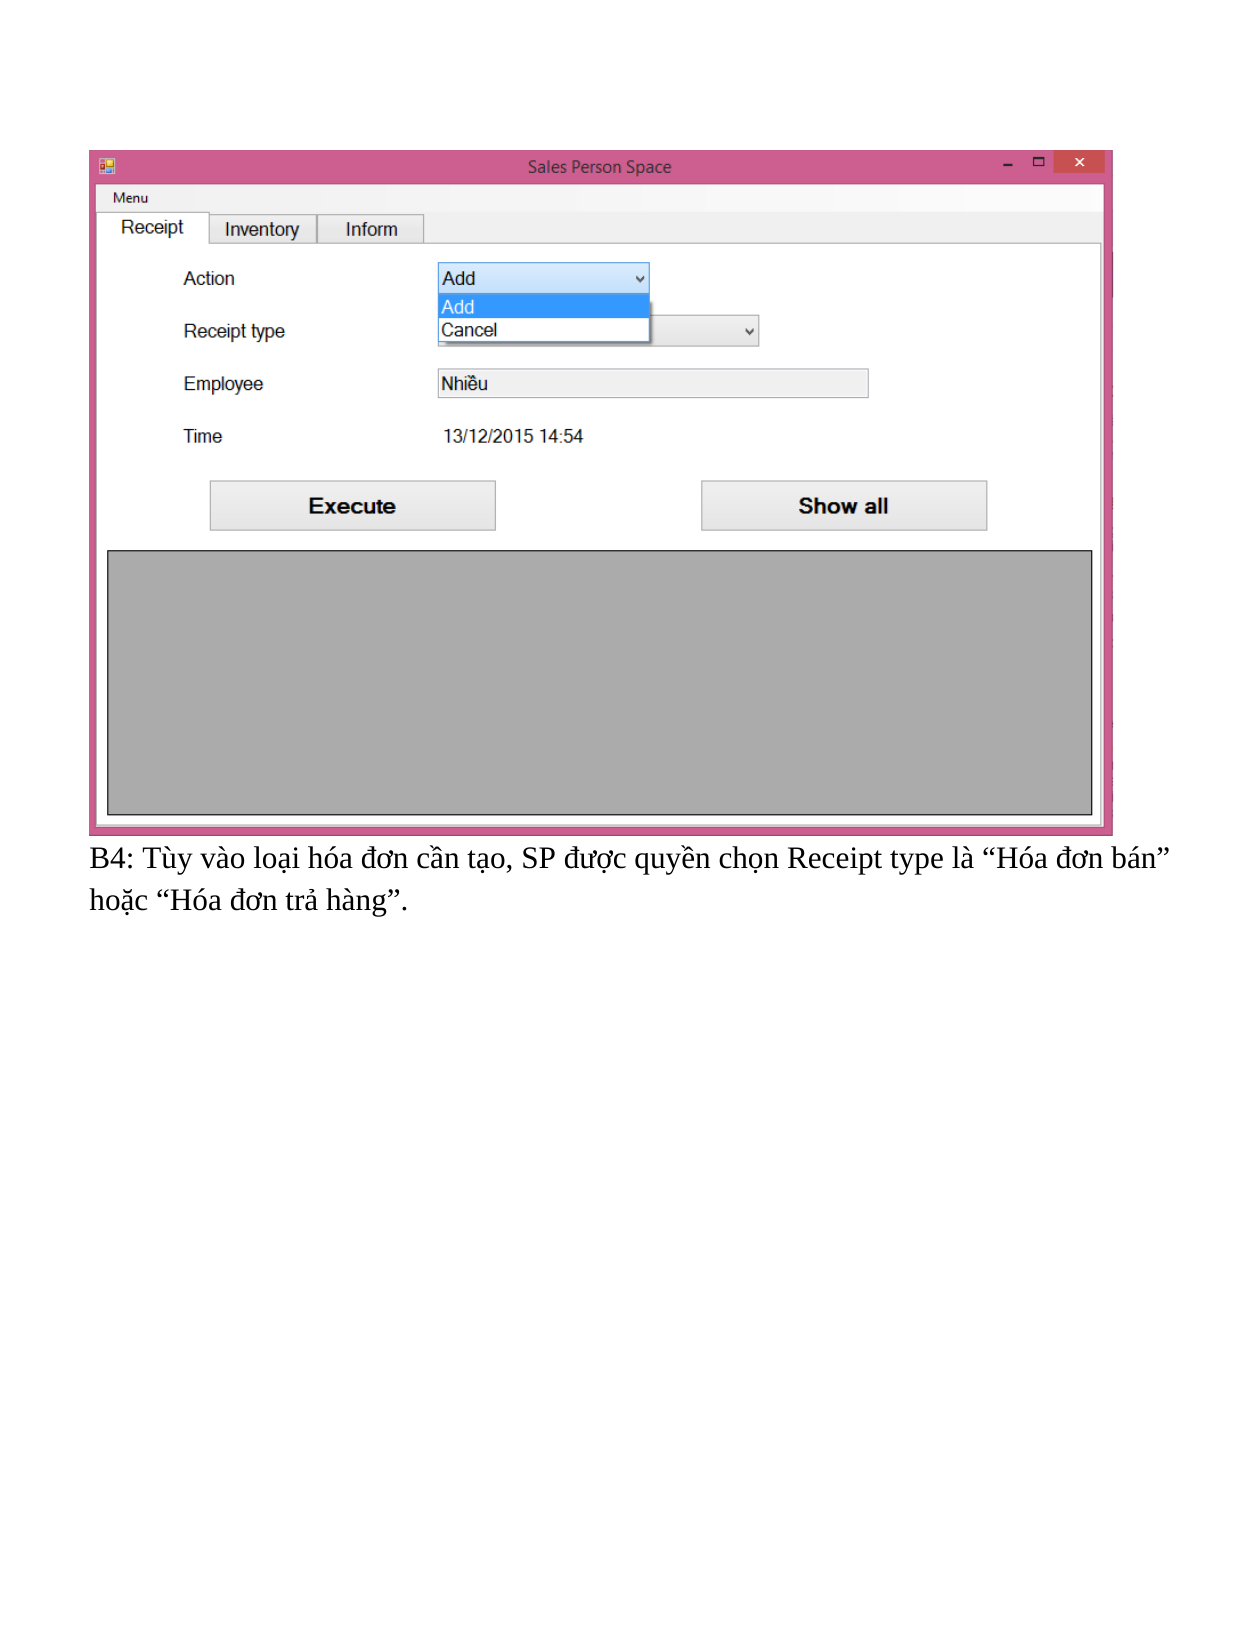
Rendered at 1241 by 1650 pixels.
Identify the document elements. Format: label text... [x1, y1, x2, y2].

text B4: Tùy vào loại hóa đơn cần tạo, SP được quyền chọn Receipt type là “Hóa đơn bán” hoặc “Hóa đơn trả hàng”. [89, 840, 1180, 917]
picture [89, 150, 1114, 836]
